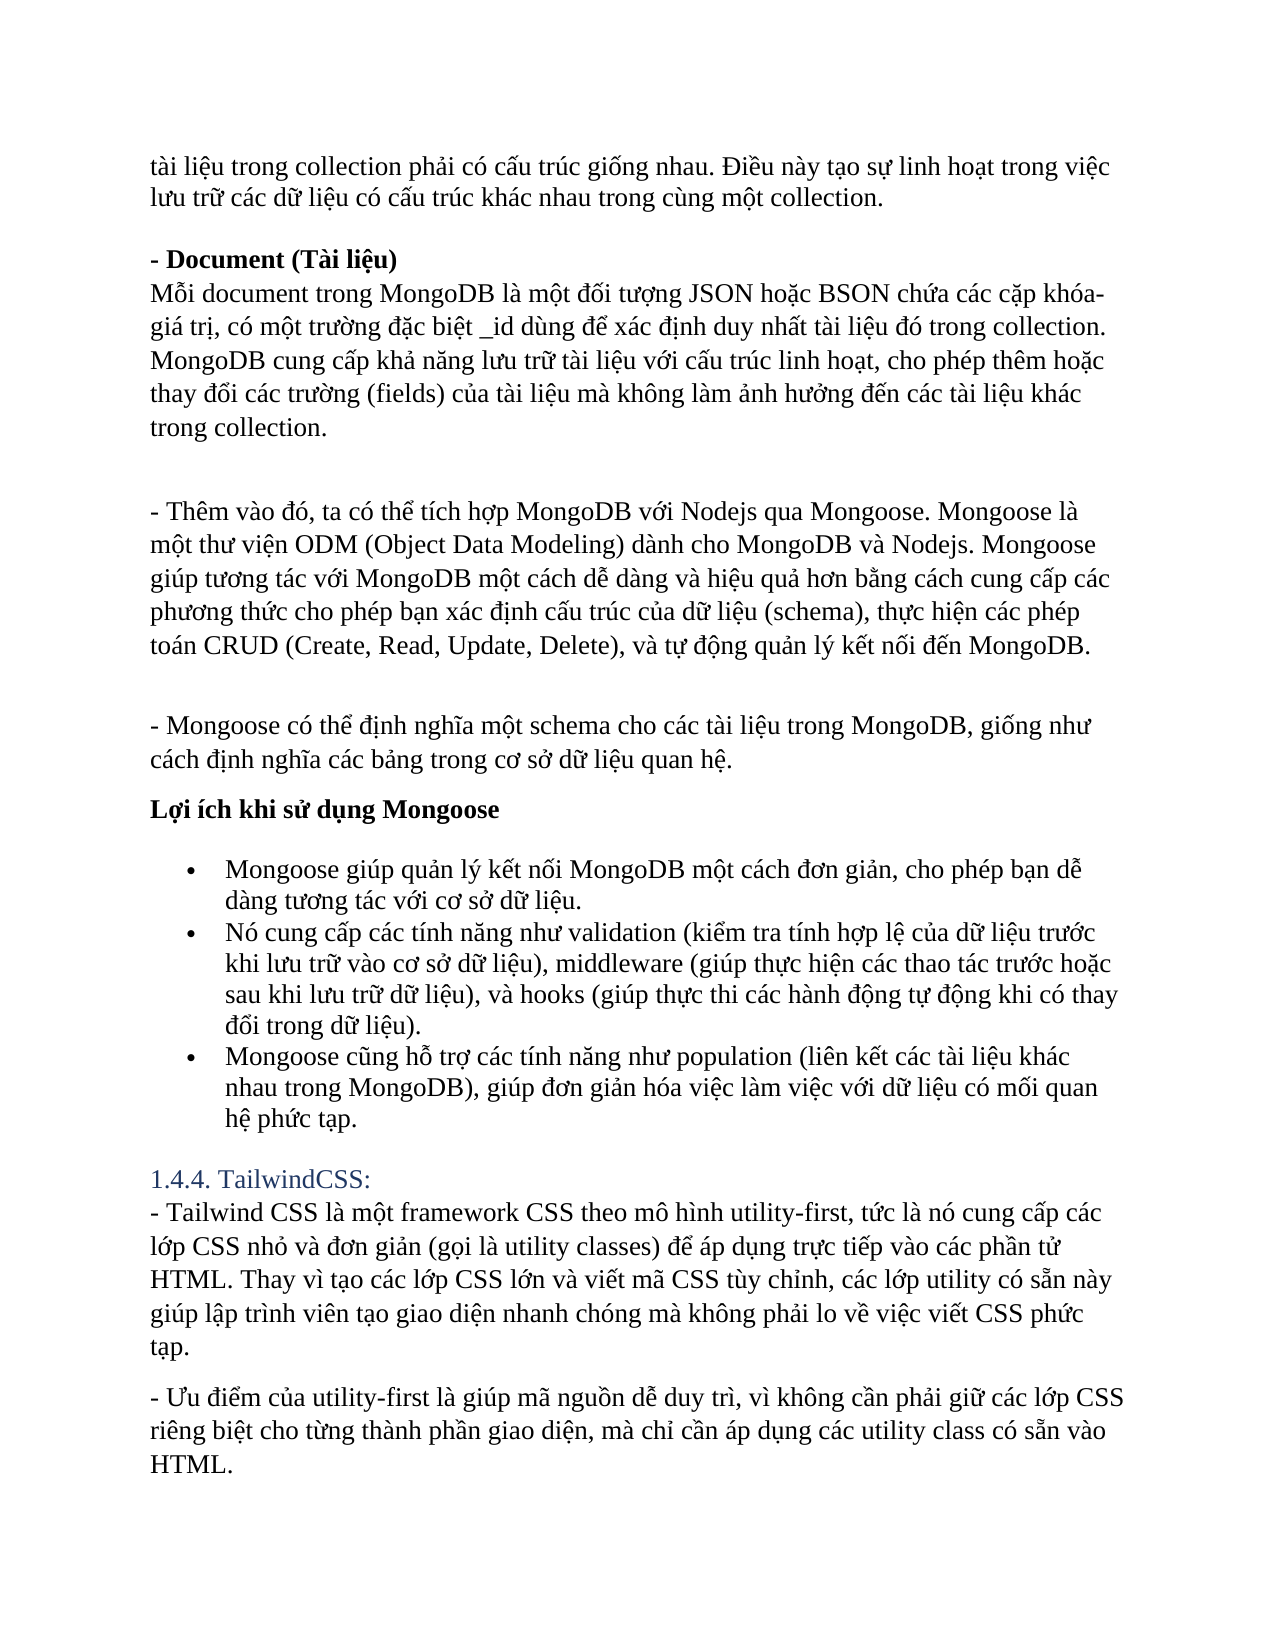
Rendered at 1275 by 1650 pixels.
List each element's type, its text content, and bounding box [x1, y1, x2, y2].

list Mongoose giúp quản lý kết nối MongoDB một cách đơn giản, cho phép bạn dễ dàng tương tác với cơ sở dữ liệu. [187, 853, 1125, 916]
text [150, 150, 1125, 212]
subtitle 1.4.4. TailwindCSS: [150, 1163, 1125, 1194]
text - Document (Tài liệu) Mỗi document trong MongoDB là một đối tượng JSON hoặc BSON chứa các cặp khóa-giá trị, có một trường đặc biệt _id dùng để xác định duy nhất tài liệu đó trong collection. MongoDB cung cấp khả năng lưu trữ tài liệu với cấu trúc linh hoạt, cho phép thêm hoặc thay đổi các trường (fields) của tài liệu mà không làm ảnh hưởng đến các tài liệu khác trong collection. [150, 243, 1125, 442]
list Mongoose cũng hỗ trợ các tính năng như population (liên kết các tài liệu khác nhau trong MongoDB), giúp đơn giản hóa việc làm việc với dữ liệu có mối quan hệ phức tạp. [187, 1040, 1125, 1134]
text Lợi ích khi sử dụng Mongoose [150, 793, 1125, 824]
text - Mongoose có thể định nghĩa một schema cho các tài liệu trong MongoDB, giống như cách định nghĩa các bảng trong cơ sở dữ liệu quan hệ. [150, 709, 1125, 774]
text - Ưu điểm của utility-first là giúp mã nguồn dễ duy trì, vì không cần phải giữ các lớp CSS riêng biệt cho từng thành phần giao diện, mà chỉ cần áp dụng các utility class có sẵn vào HTML. [150, 1381, 1125, 1479]
text - Thêm vào đó, ta có thể tích hợp MongoDB với Nodejs qua Mongoose. Mongoose là một thư viện ODM (Object Data Modeling) dành cho MongoDB và Nodejs. Mongoose giúp tương tác với MongoDB một cách dễ dàng và hiệu quả hơn bằng cách cung cấp các phương thức cho phép bạn xác định cấu trúc của dữ liệu (schema), thực hiện các phép toán CRUD (Create, Read, Update, Delete), và tự động quản lý kết nối đến MongoDB. [150, 461, 1125, 690]
text - Tailwind CSS là một framework CSS theo mô hình utility-first, tức là nó cung cấp các lớp CSS nhỏ và đơn giản (gọi là utility classes) để áp dụng trực tiếp vào các phần tử HTML. Thay vì tạo các lớp CSS lớn và viết mã CSS tùy chỉnh, các lớp utility có sẵn này giúp lập trình viên tạo giao diện nhanh chóng mà không phải lo về việc viết CSS phức tạp. [150, 1196, 1125, 1362]
list Nó cung cấp các tính năng như validation (kiểm tra tính hợp lệ của dữ liệu trước khi lưu trữ vào cơ sở dữ liệu), middleware (giúp thực hiện các thao tác trước hoặc sau khi lưu trữ dữ liệu), và hooks (giúp thực thi các hành động tự động khi có thay đổi trong dữ liệu). [187, 916, 1125, 1040]
